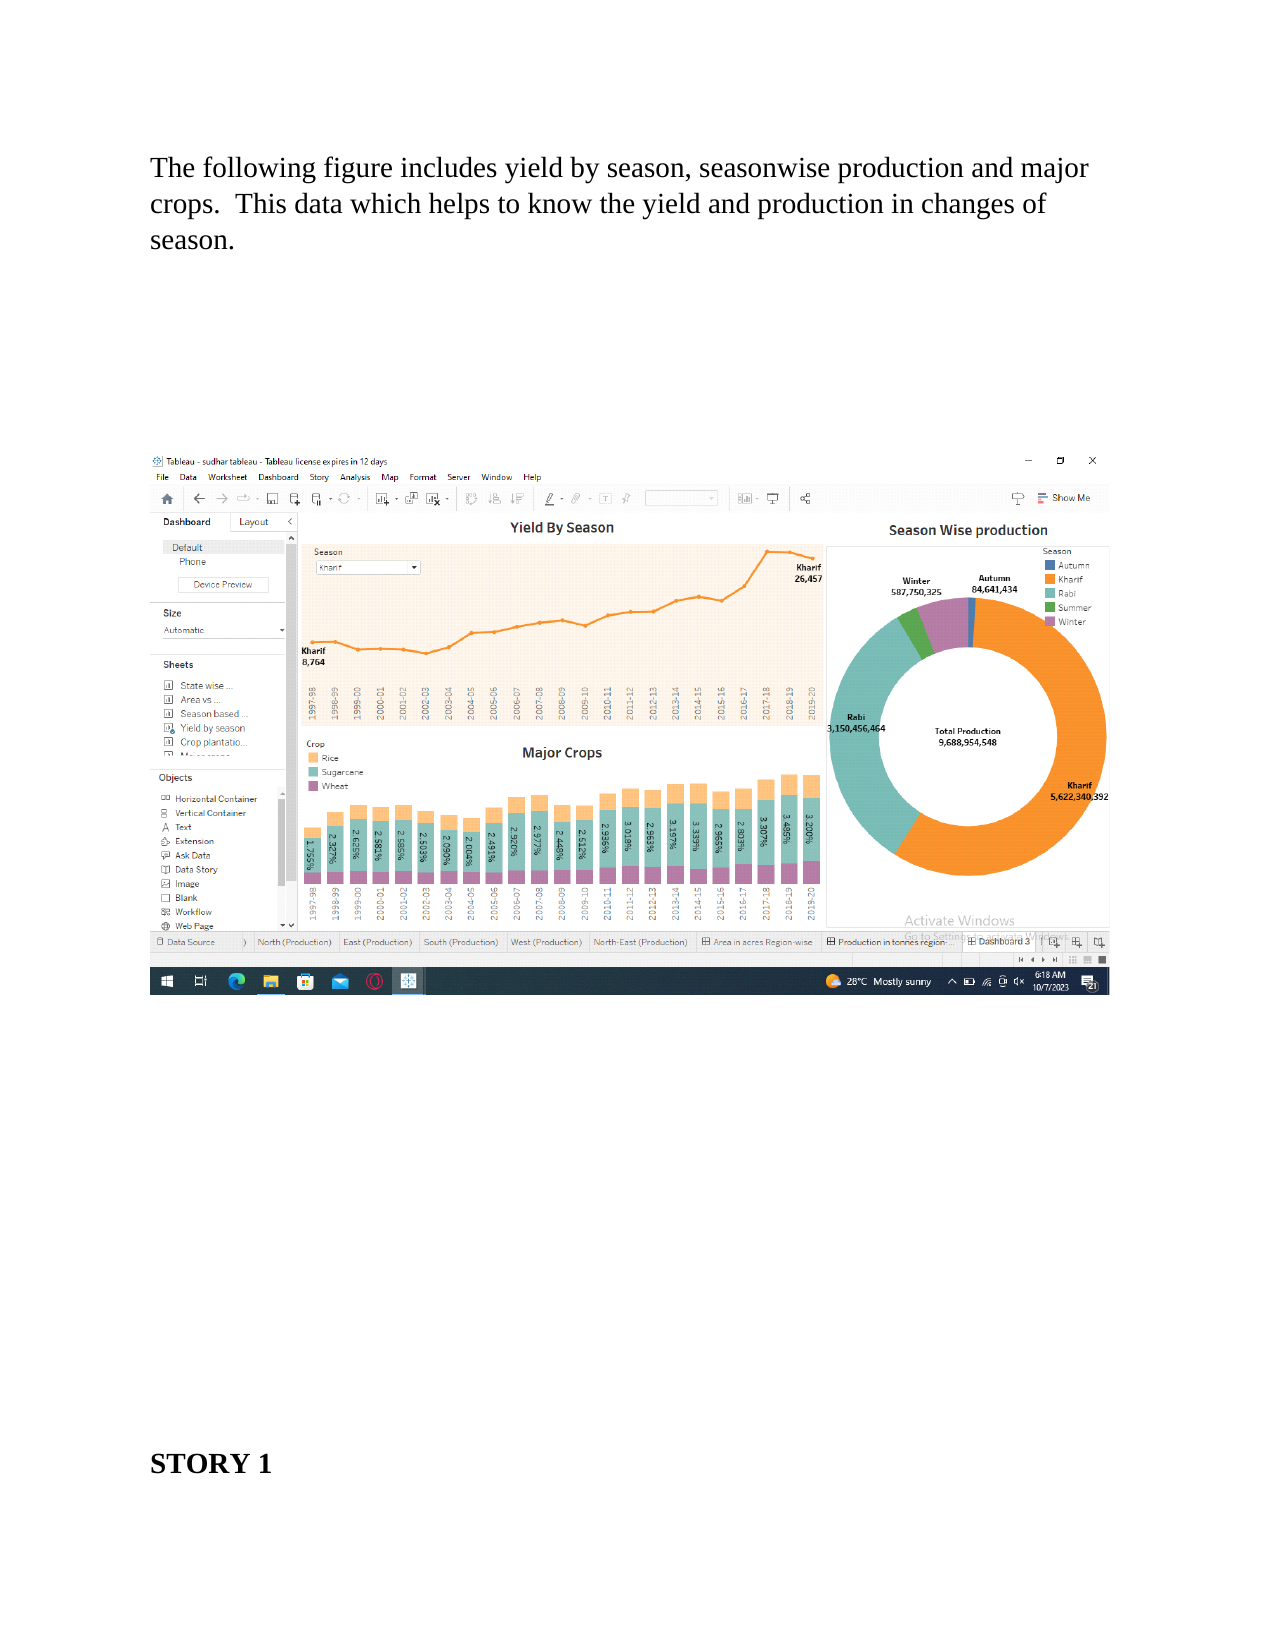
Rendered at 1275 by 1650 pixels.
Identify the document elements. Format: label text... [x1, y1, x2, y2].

picture [150, 453, 1110, 995]
text STORY 1 [150, 1446, 1125, 1479]
text The following figure includes yield by season, seasonwise production and major crops. This data which helps to know the yield and production in changes of season. [150, 150, 1125, 256]
